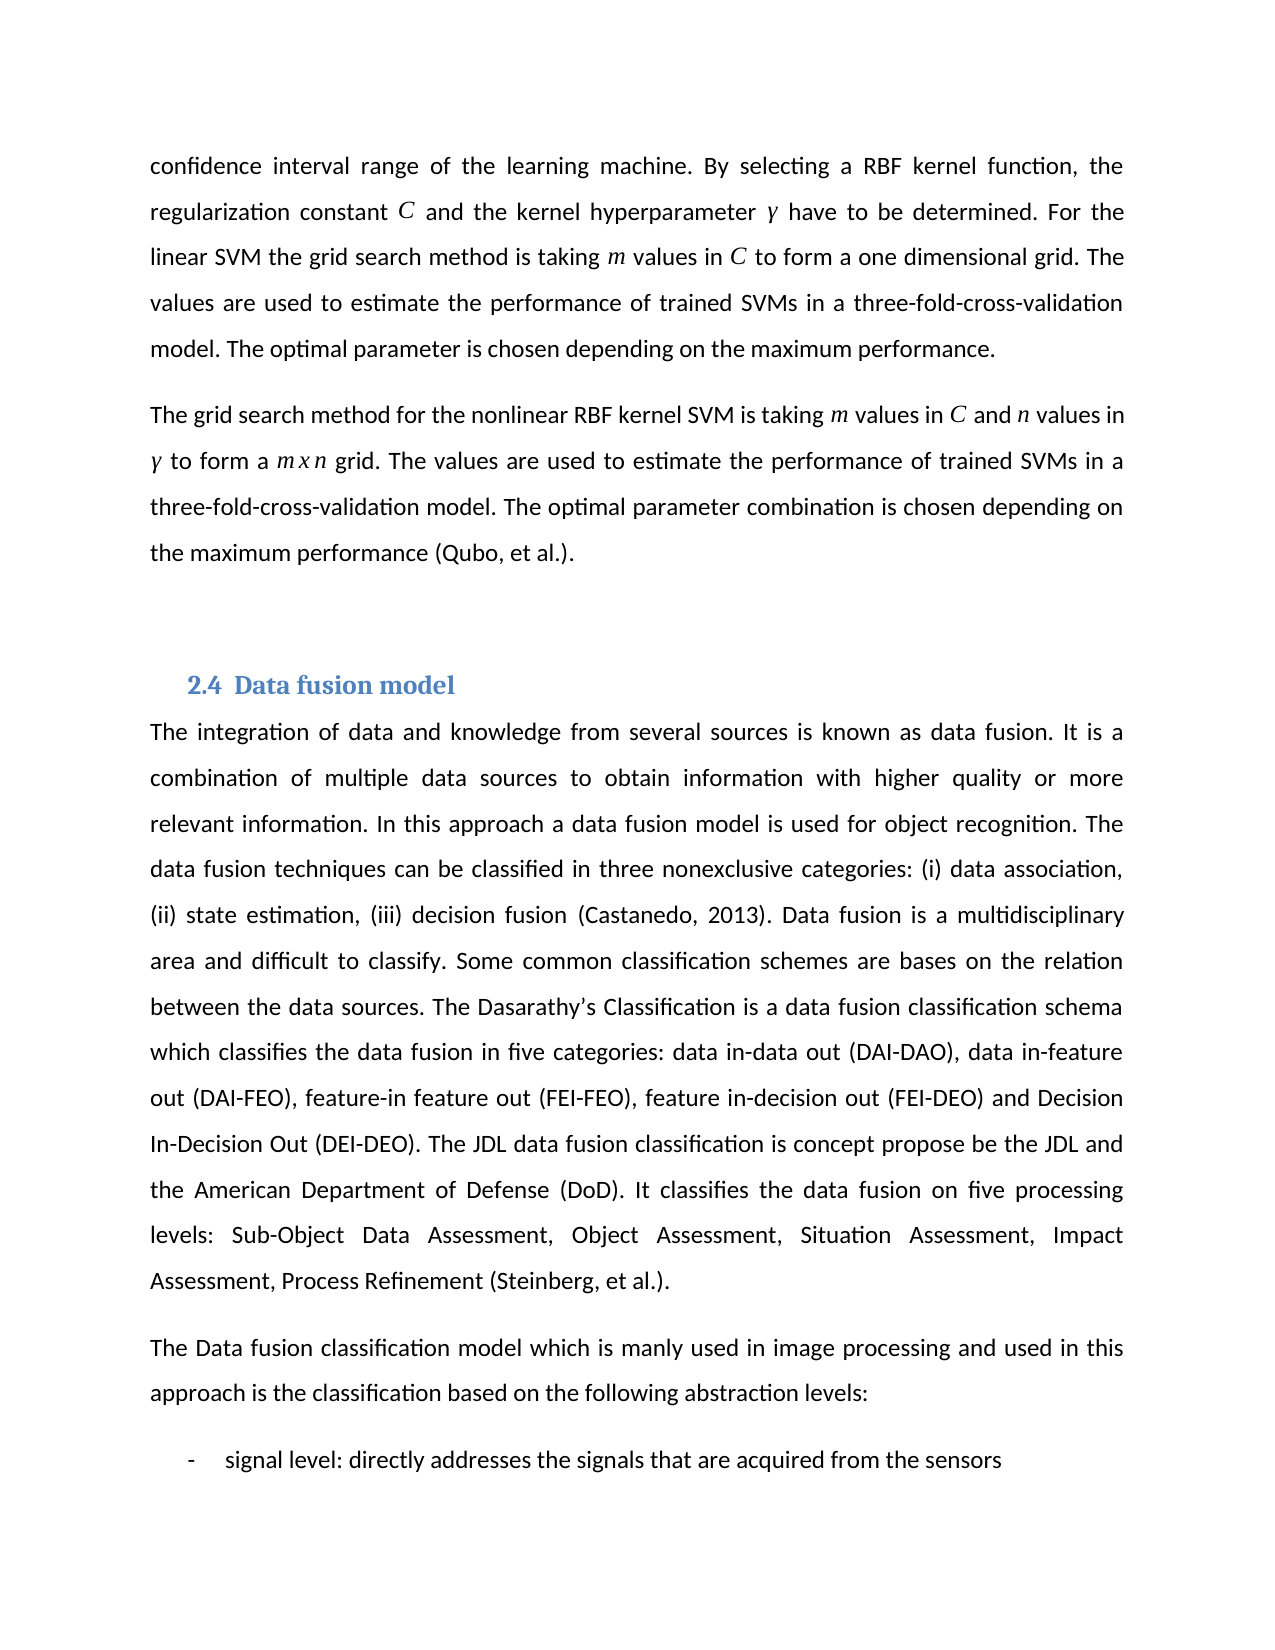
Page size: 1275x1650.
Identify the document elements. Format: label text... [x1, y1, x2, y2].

text The Data fusion classification model which is manly used in image processing and used in this approach is the classification based on the following abstraction levels: [150, 1332, 1125, 1408]
subtitle Data fusion model [187, 670, 1125, 701]
text The grid search method for the nonlinear RBF kernel SVM is taking values in and values in to form a grid. The values are used to estimate the performance of trained SVMs in a three-fold-cross-validation model. The optimal parameter combination is chosen depending on the maximum performance . [150, 399, 1125, 567]
text The integration of data and knowledge from several sources is known as data fusion. It is a combination of multiple data sources to obtain information with higher quality or more relevant information. In this approach a data fusion model is used for object recognition. The data fusion techniques can be classified in three nonexclusive categories: (i) data association, (ii) state estimation, (iii) decision fusion . Data fusion is a multidisciplinary area and difficult to classify. Some common classification schemes are bases on the relation between the data sources. The Dasarathy’s Classification is a data fusion classification schema which classifies the data fusion in five categories: data in-data out (DAI-DAO), data in-feature out (DAI-FEO), feature-in feature out (FEI-FEO), feature in-decision out (FEI-DEO) and Decision In-Decision Out (DEI-DEO). The JDL data fusion classification is concept propose be the JDL and the American Department of Defense (DoD). It classifies the data fusion on five processing levels: Sub-Object Data Assessment, Object Assessment, Situation Assessment, Impact Assessment, Process Refinement . [150, 716, 1125, 1296]
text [150, 150, 1125, 363]
list signal level: directly addresses the signals that are acquired from the sensors [187, 1444, 1125, 1474]
